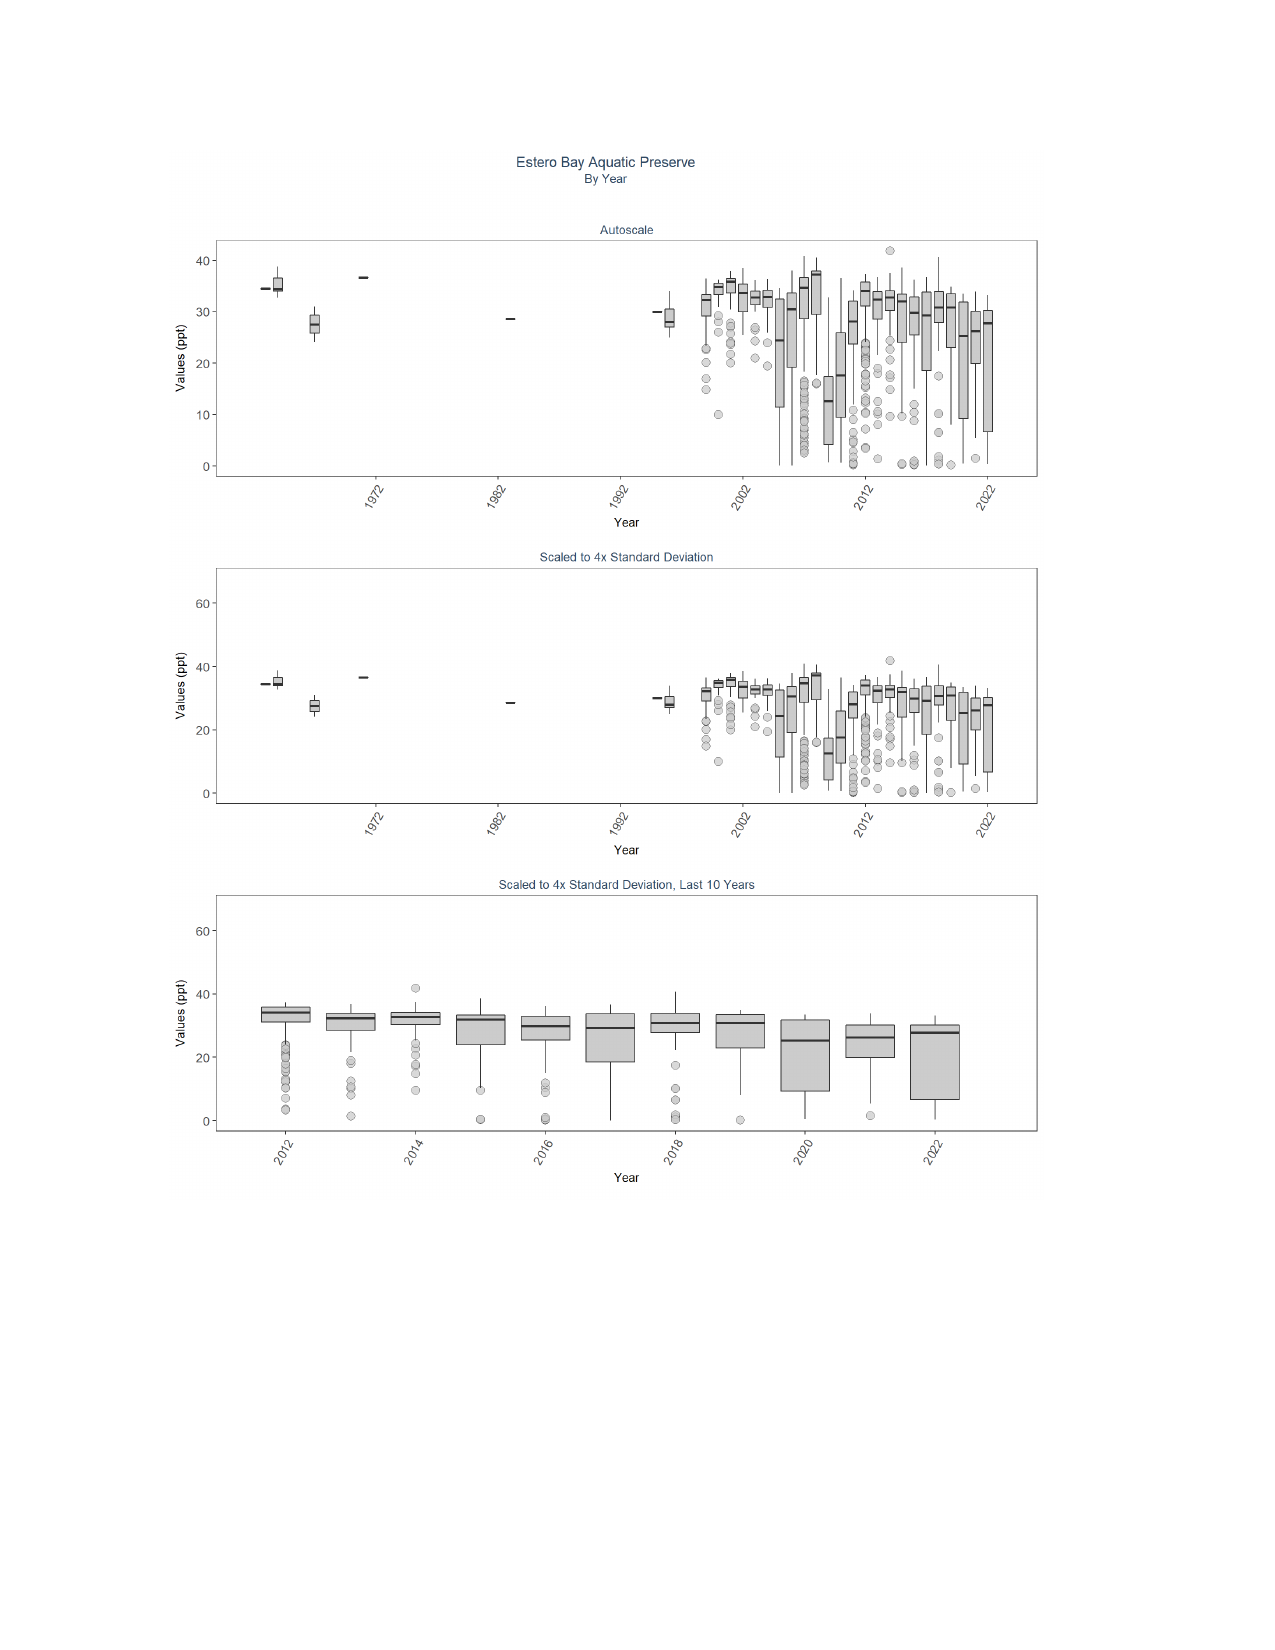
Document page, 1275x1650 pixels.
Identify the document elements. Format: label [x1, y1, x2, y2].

picture [168, 150, 1044, 1200]
